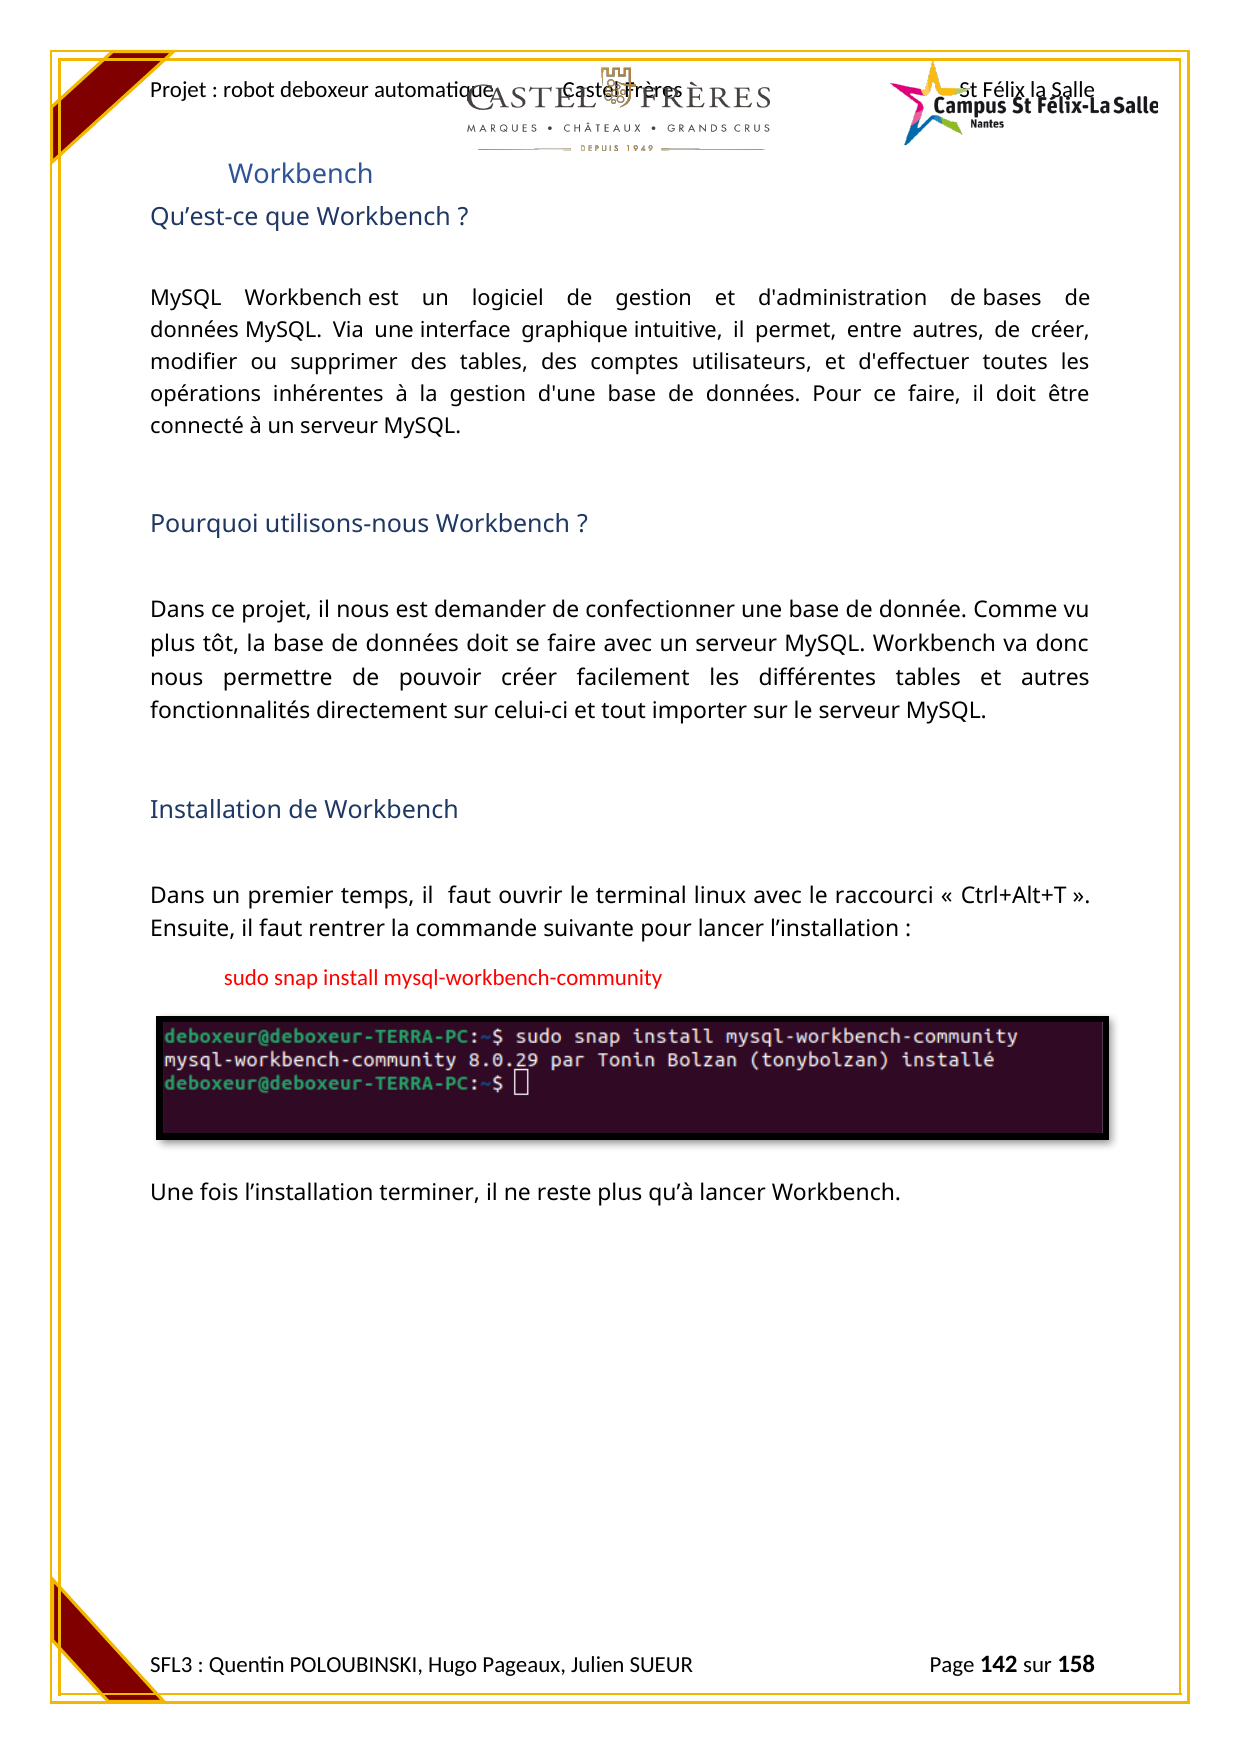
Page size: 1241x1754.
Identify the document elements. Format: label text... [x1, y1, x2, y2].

text Dans un premier temps, il faut ouvrir le terminal linux avec le raccourci « Ctrl+Alt+T ». Ensuite, il faut rentrer la commande suivante pour lancer l’installation : [150, 879, 1090, 944]
picture [163, 1022, 1103, 1133]
picture [889, 60, 1158, 145]
subtitle Installation de Workbench [150, 791, 1090, 826]
subtitle Workbench [150, 154, 1090, 191]
subtitle Pourquoi utilisons-nous Workbench ? [150, 506, 1090, 540]
text Dans ce projet, il nous est demander de confectionner une base de donnée. Comme vu plus tôt, la base de données doit se faire avec un serveur MySQL. Workbench va donc nous permettre de pouvoir créer facilement les différentes tables et autres fonctionnalités directement sur celui-ci et tout importer sur le serveur MySQL. [150, 593, 1090, 725]
subtitle Qu’est-ce que Workbench ? [150, 198, 1090, 232]
picture [460, 59, 773, 157]
text sudo snap install mysql-workbench-community [150, 963, 1090, 991]
text MySQL Workbench est un logiciel de gestion et d'administration de bases de données MySQL. Via une interface graphique intuitive, il permet, entre autres, de créer, modifier ou supprimer des tables, des comptes utilisateurs, et d'effectuer toutes les opérations inhérentes à la gestion d'une base de données. Pour ce faire, il doit être connecté à un serveur MySQL. [150, 408, 1090, 440]
text Une fois l’installation terminer, il ne reste plus qu’à lancer Workbench. [150, 1176, 1090, 1207]
